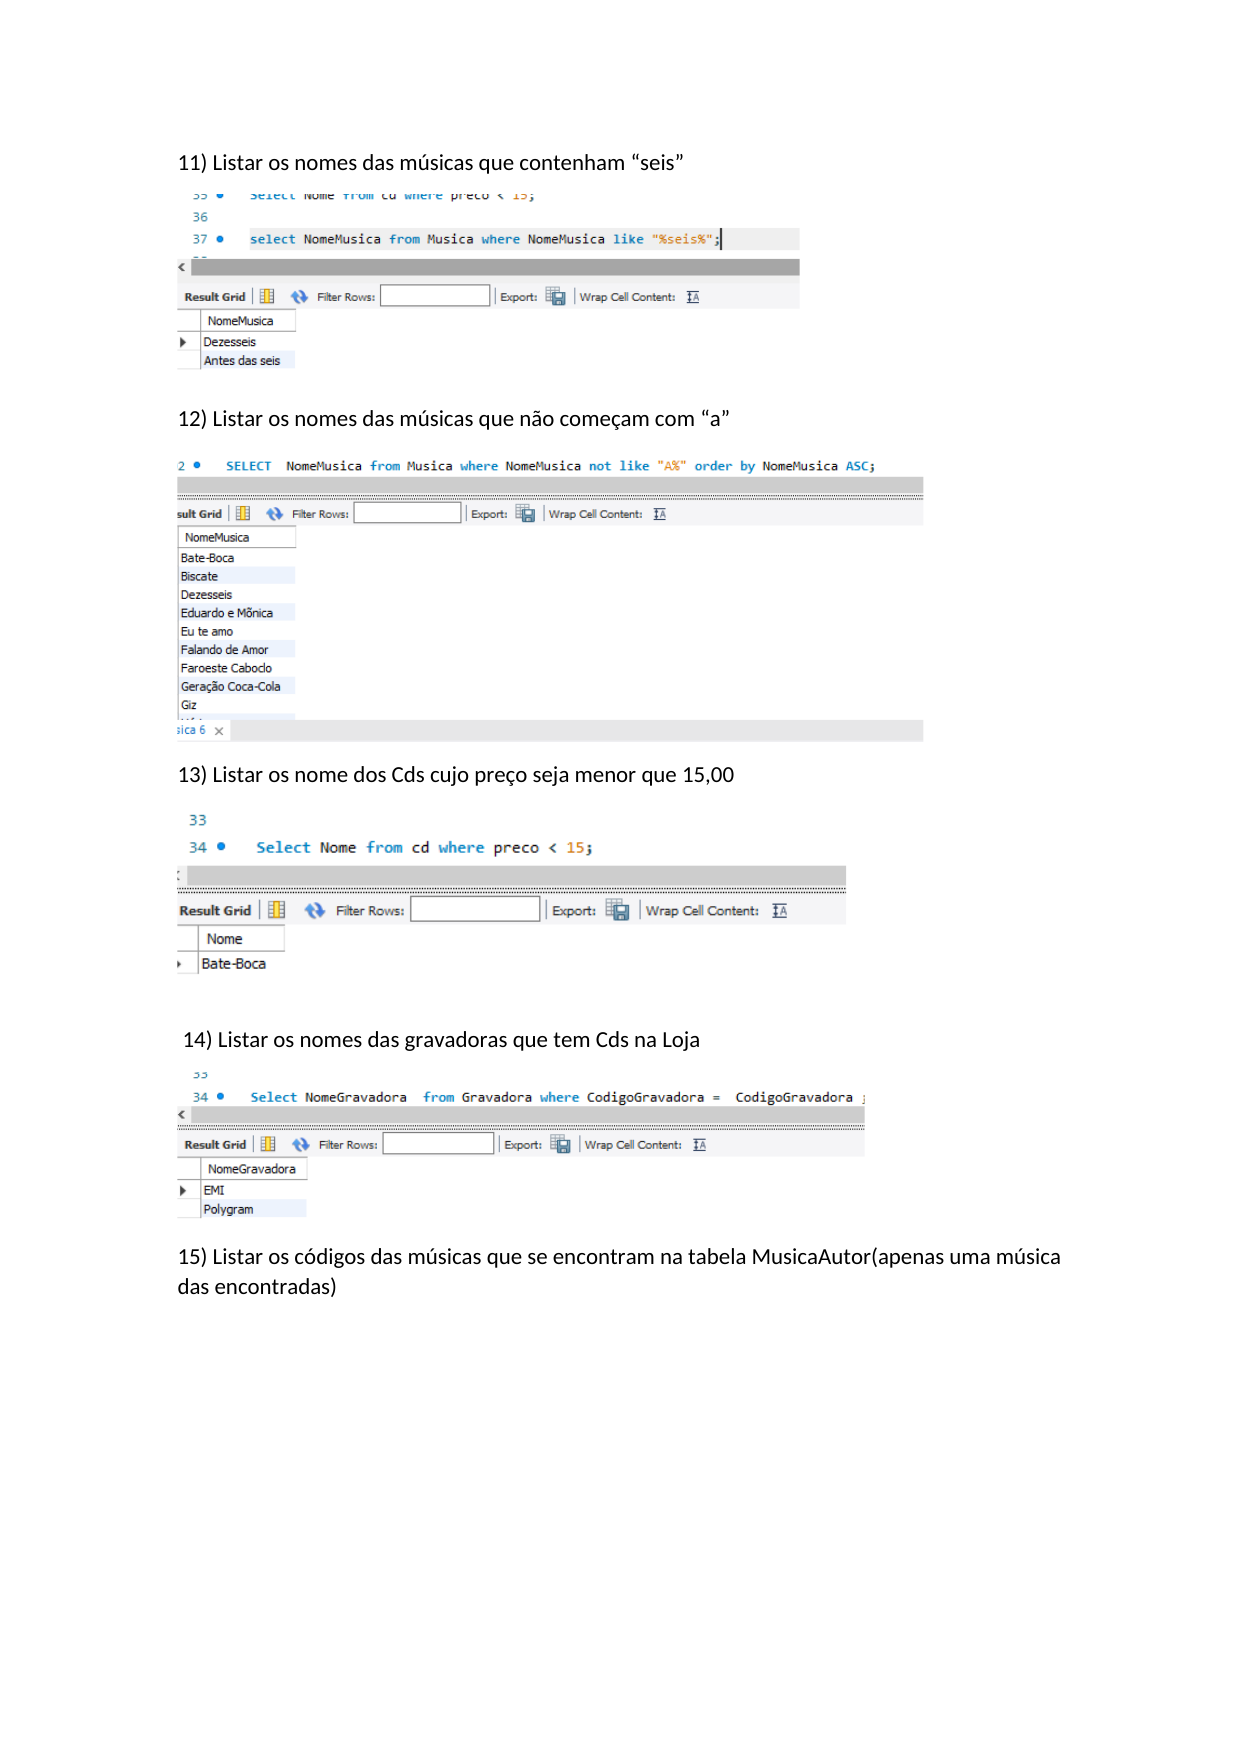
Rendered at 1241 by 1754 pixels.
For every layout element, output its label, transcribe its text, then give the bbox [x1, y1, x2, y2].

text 14) Listar os nomes das gravadoras que tem Cds na Loja [177, 1025, 1063, 1053]
picture [177, 1072, 865, 1224]
picture [177, 194, 800, 386]
text 11) Listar os nomes das músicas que contenham “seis” [177, 148, 1063, 176]
text 12) Listar os nomes das músicas que não começam com “a” [177, 404, 1063, 432]
picture [177, 807, 847, 1007]
text 15) Listar os códigos das músicas que se encontram na tabela MusicaAutor(apenas uma música das encontradas) [177, 1242, 1063, 1300]
text 13) Listar os nome dos Cds cujo preço seja menor que 15,00 [177, 761, 1063, 789]
picture [177, 451, 924, 742]
